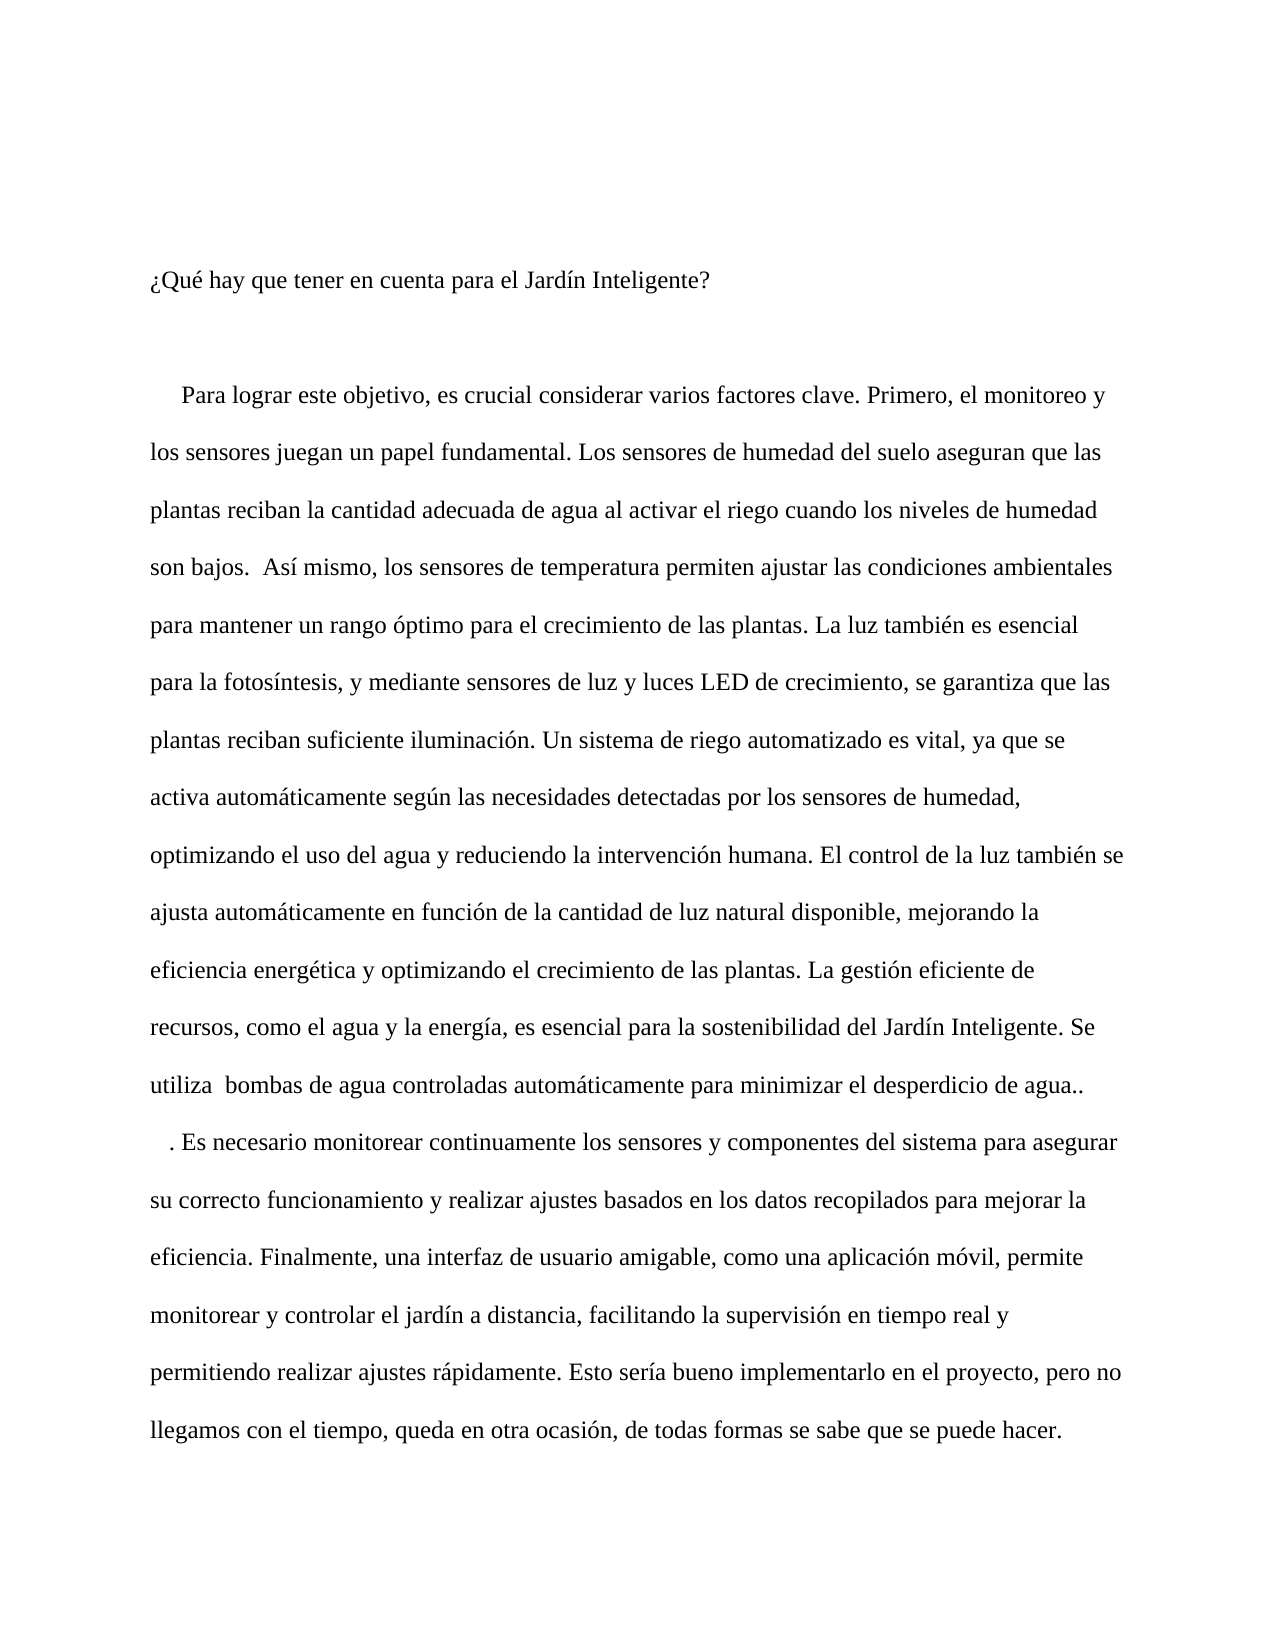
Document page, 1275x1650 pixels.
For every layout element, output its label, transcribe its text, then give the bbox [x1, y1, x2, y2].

text . Es necesario monitorear continuamente los sensores y componentes del sistema para asegurar su correcto funcionamiento y realizar ajustes basados en los datos recopilados para mejorar la eficiencia. Finalmente, una interfaz de usuario amigable, como una aplicación móvil, permite monitorear y controlar el jardín a distancia, facilitando la supervisión en tiempo real y permitiendo realizar ajustes rápidamente. Esto sería bueno implementarlo en el proyecto, pero no llegamos con el tiempo, queda en otra ocasión, de todas formas se sabe que se puede hacer. [150, 1127, 1125, 1444]
text ¿Qué hay que tener en cuenta para el Jardín Inteligente? [150, 265, 1125, 294]
text Para lograr este objetivo, es crucial considerar varios factores clave. Primero, el monitoreo y los sensores juegan un papel fundamental. Los sensores de humedad del suelo aseguran que las plantas reciban la cantidad adecuada de agua al activar el riego cuando los niveles de humedad son bajos. Así mismo, los sensores de temperatura permiten ajustar las condiciones ambientales para mantener un rango óptimo para el crecimiento de las plantas. La luz también es esencial para la fotosíntesis, y mediante sensores de luz y luces LED de crecimiento, se garantiza que las plantas reciban suficiente iluminación. Un sistema de riego automatizado es vital, ya que se activa automáticamente según las necesidades detectadas por los sensores de humedad, optimizando el uso del agua y reduciendo la intervención humana. El control de la luz también se ajusta automáticamente en función de la cantidad de luz natural disponible, mejorando la eficiencia energética y optimizando el crecimiento de las plantas. La gestión eficiente de recursos, como el agua y la energía, es esencial para la sostenibilidad del Jardín Inteligente. Se utiliza bombas de agua controladas automáticamente para minimizar el desperdicio de agua.. [150, 380, 1125, 1099]
